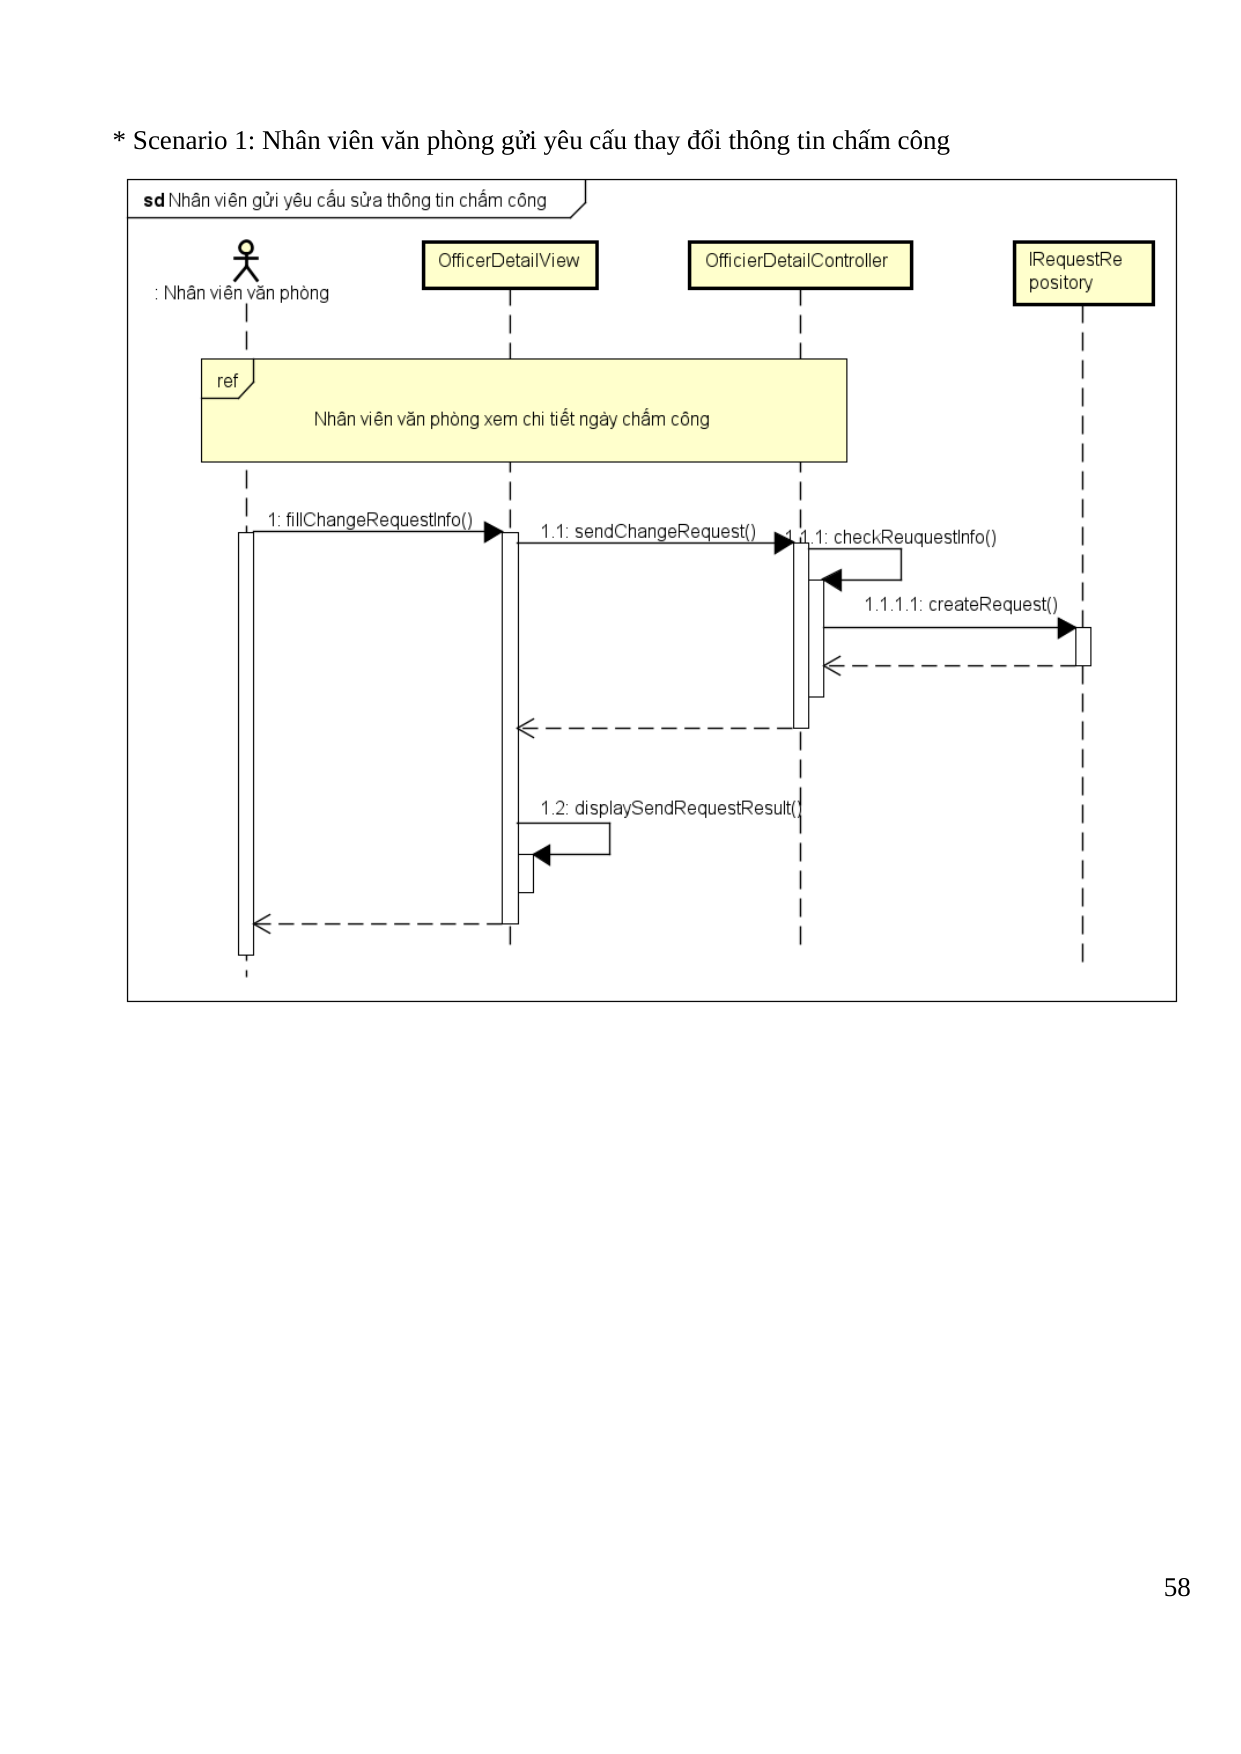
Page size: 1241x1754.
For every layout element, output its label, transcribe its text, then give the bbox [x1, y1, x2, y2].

picture [112, 164, 1191, 1016]
text * Scenario 1: Nhân viên văn phòng gửi yêu cấu thay đổi thông tin chấm công [112, 124, 1191, 156]
